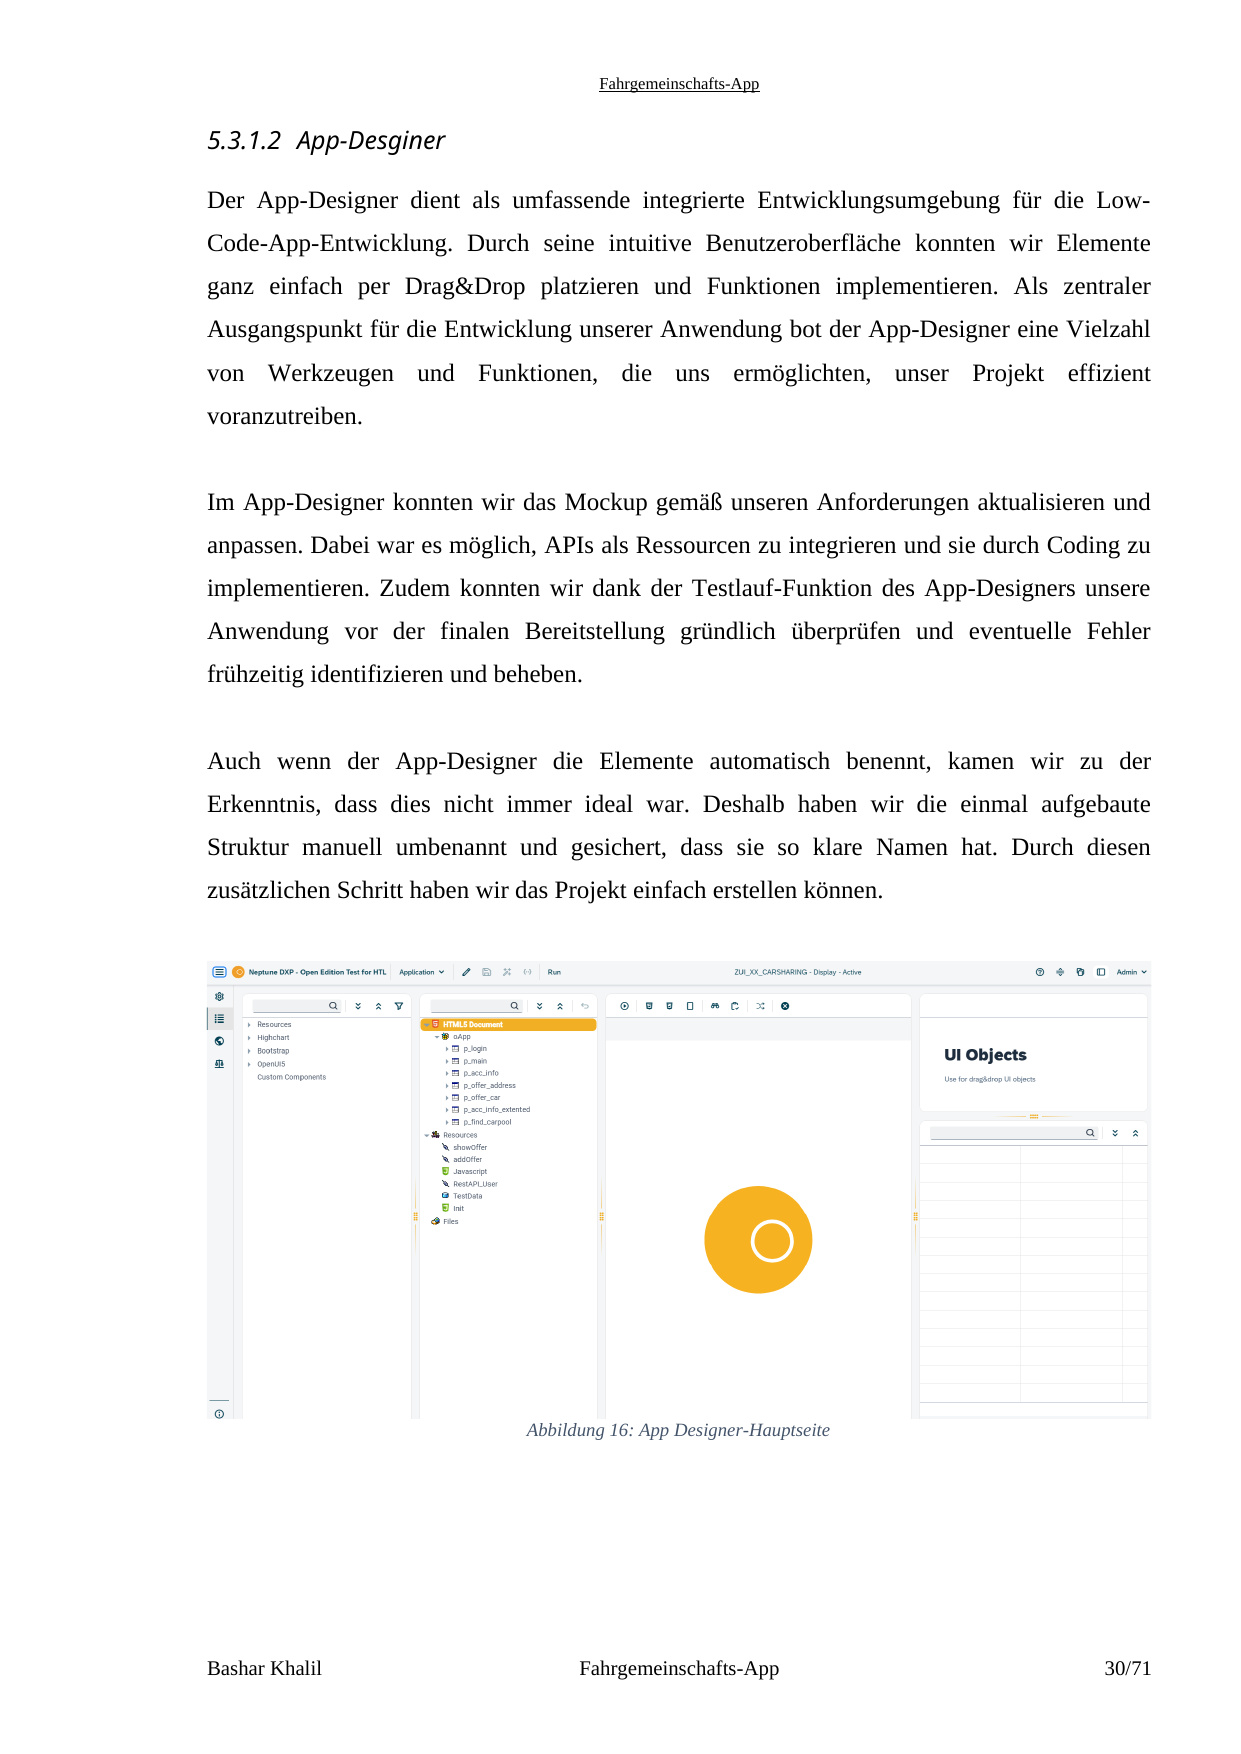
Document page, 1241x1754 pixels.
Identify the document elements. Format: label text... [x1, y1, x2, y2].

text Auch wenn der App-Designer die Elemente automatisch benennt, kamen wir zu der Erkenntnis, dass dies nicht immer ideal war. Deshalb haben wir die einmal aufgebaute Struktur manuell umbenannt und gesichert, dass sie so klare Namen hat. Durch diesen zusätzlichen Schritt haben wir das Projekt einfach erstellen können. [207, 746, 1152, 904]
picture [206, 961, 1152, 1419]
subtitle App-Desginer [207, 122, 1152, 156]
text Abbildung 16: App Designer-Hauptseite [207, 1419, 1152, 1440]
text Im App-Designer konnten wir das Mockup gemäß unseren Anforderungen aktualisieren und anpassen. Dabei war es möglich, APIs als Ressourcen zu integrieren und sie durch Coding zu implementieren. Zudem konnten wir dank der Testlauf-Funktion des App-Designers unsere Anwendung vor der finalen Bereitstellung gründlich überprüfen und eventuelle Fehler frühzeitig identifizieren und beheben. [207, 487, 1152, 688]
text Der App-Designer dient als umfassende integrierte Entwicklungsumgebung für die Low-Code-App-Entwicklung. Durch seine intuitive Benutzeroberfläche konnten wir Elemente ganz einfach per Drag&Drop platzieren und Funktionen implementieren. Als zentraler Ausgangspunkt für die Entwicklung unserer Anwendung bot der App-Designer eine Vielzahl von Werkzeugen und Funktionen, die uns ermöglichten, unser Projekt effizient voranzutreiben. [207, 185, 1152, 429]
